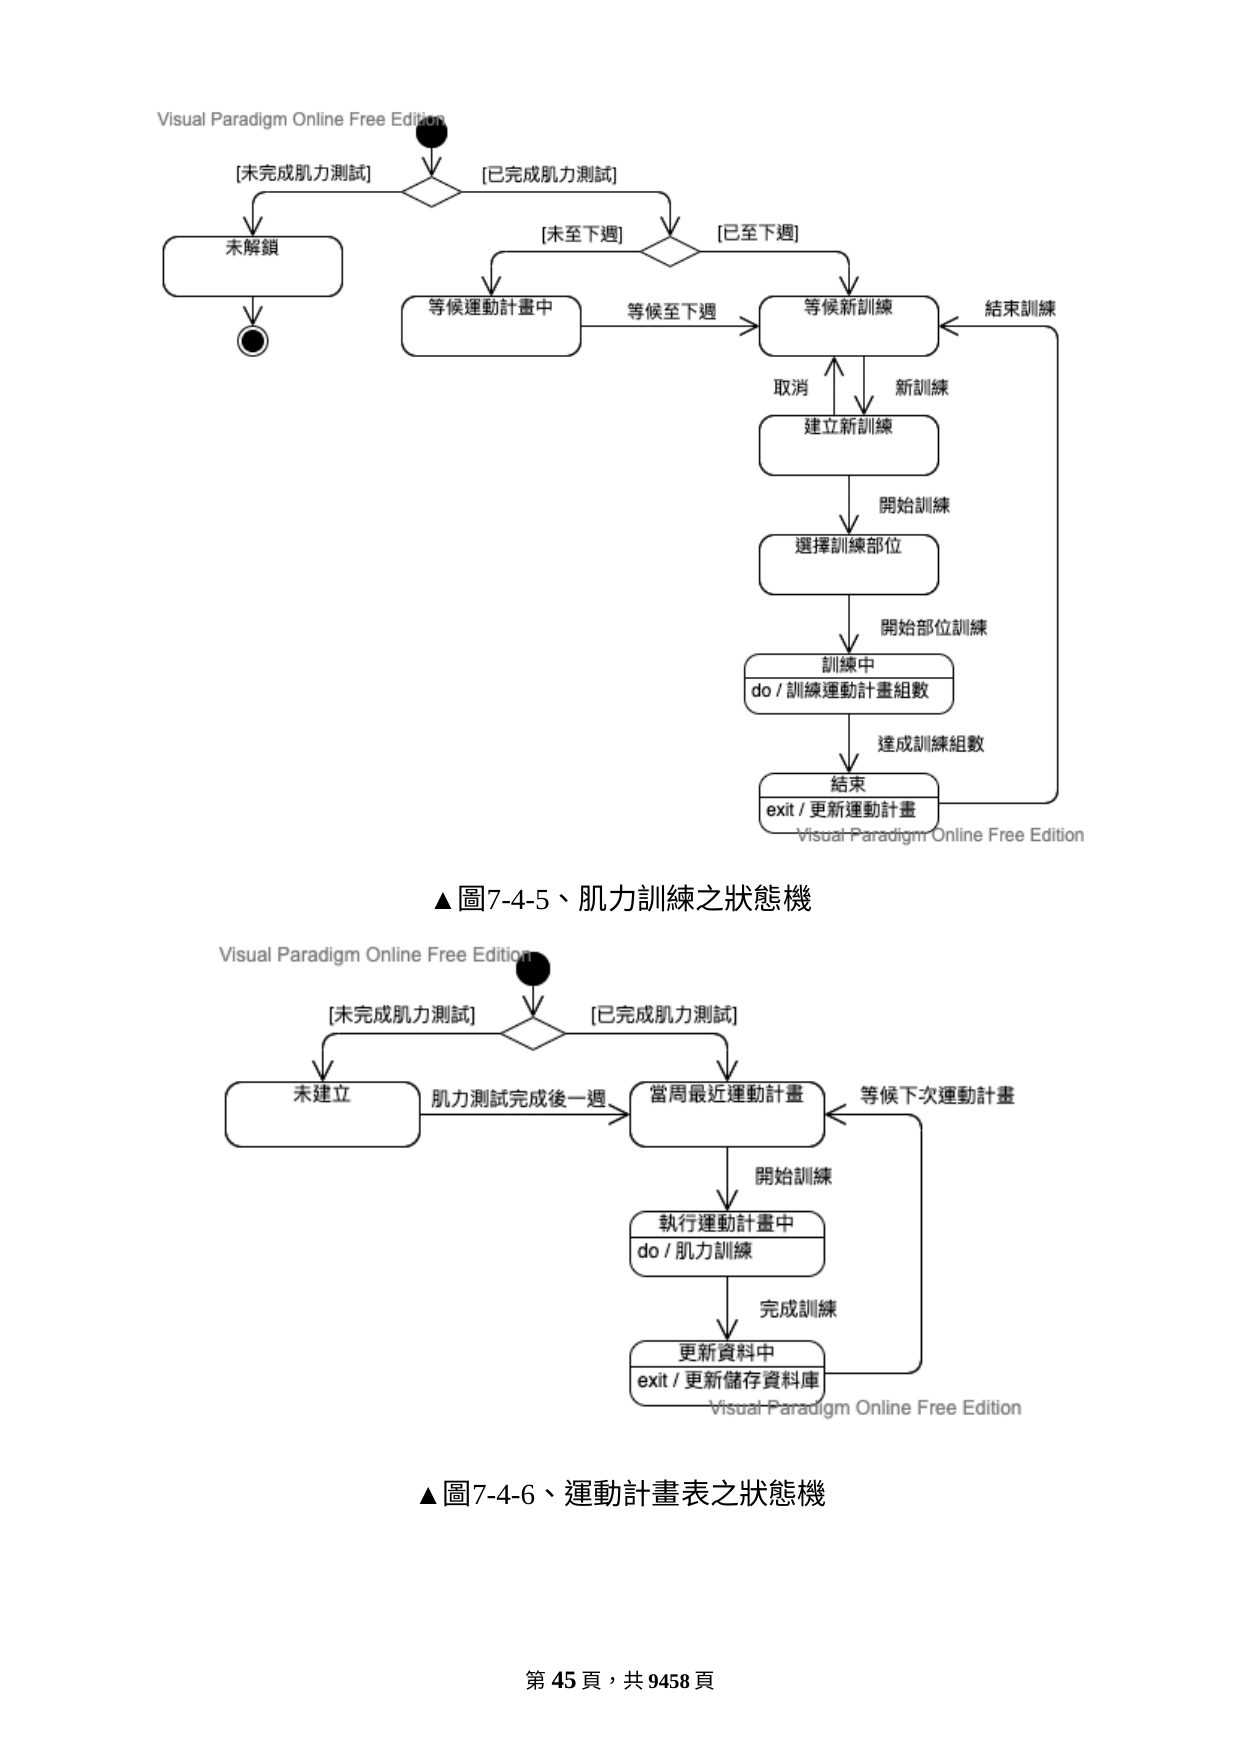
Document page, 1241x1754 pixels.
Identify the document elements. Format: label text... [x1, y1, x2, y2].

picture [209, 936, 1031, 1423]
picture [148, 102, 1093, 849]
